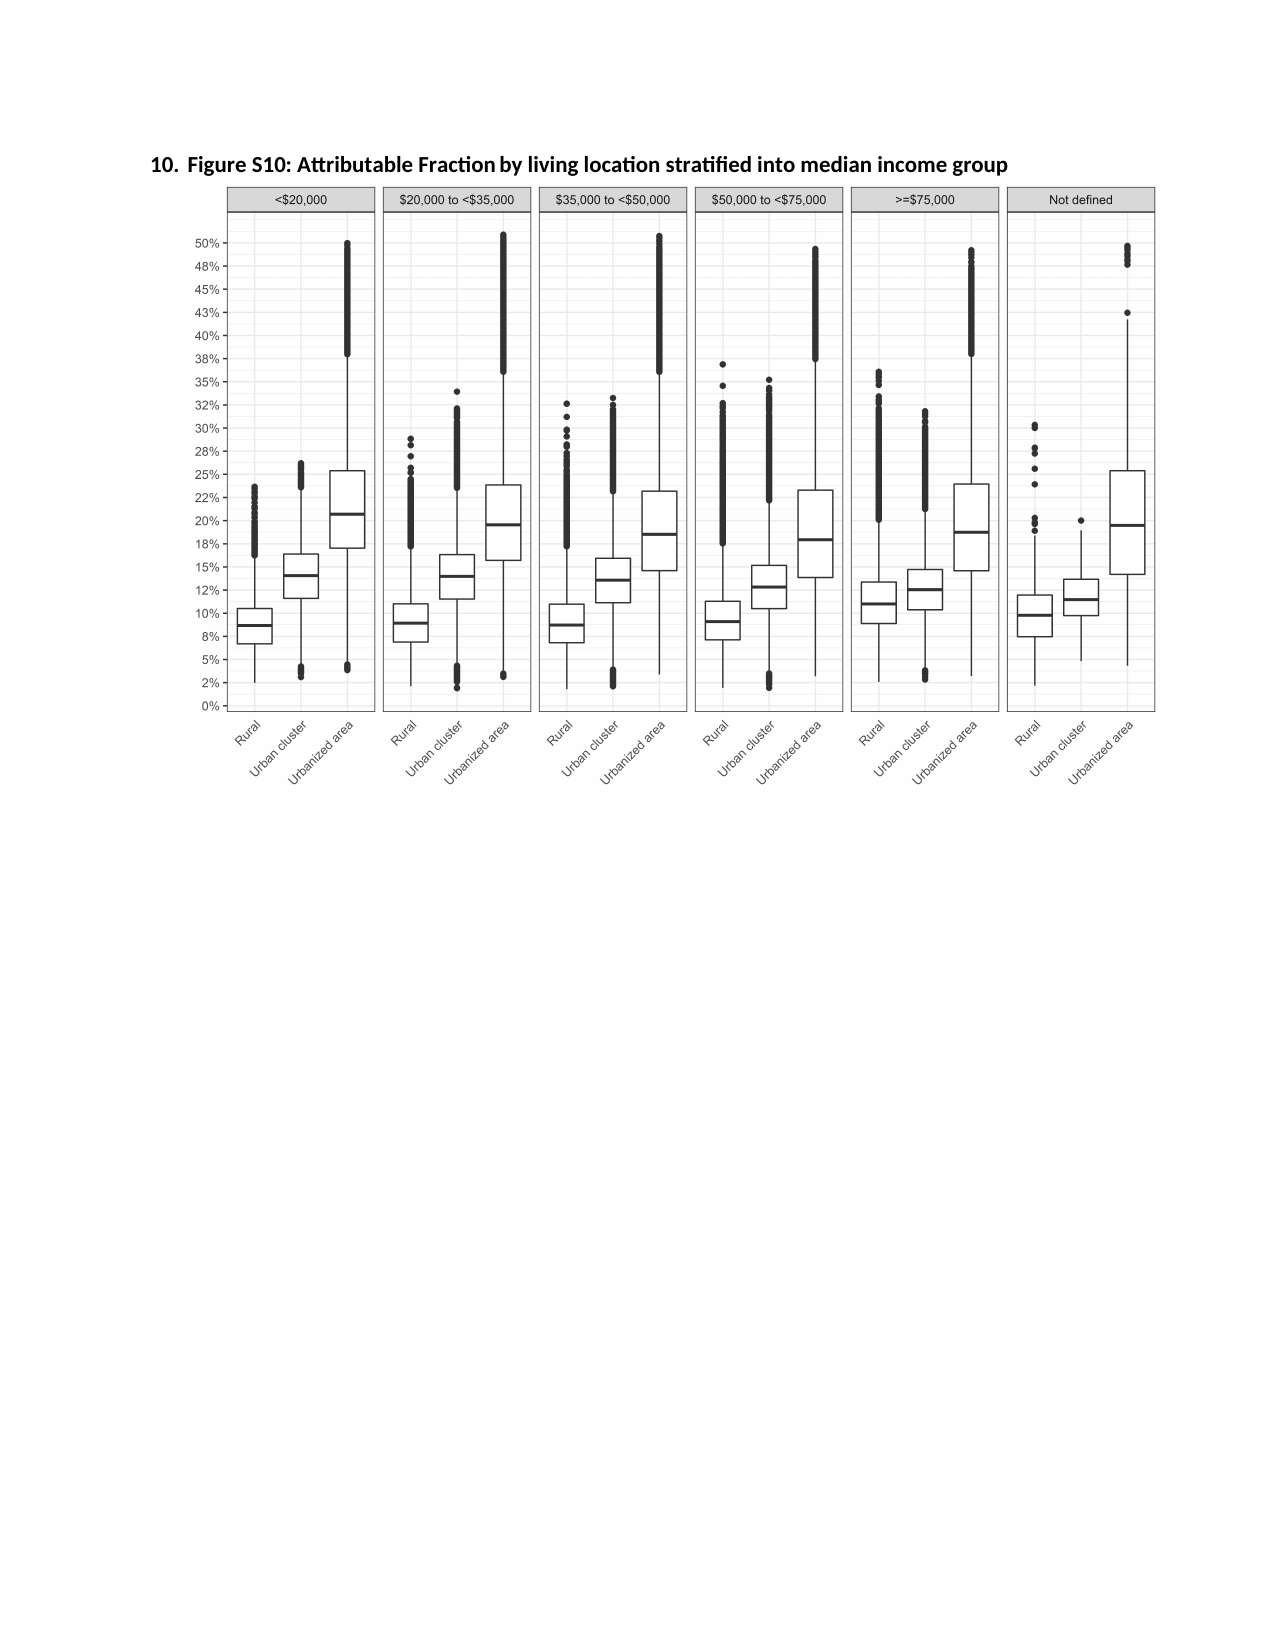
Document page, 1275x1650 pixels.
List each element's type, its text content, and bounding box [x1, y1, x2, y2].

picture [187, 179, 1163, 796]
